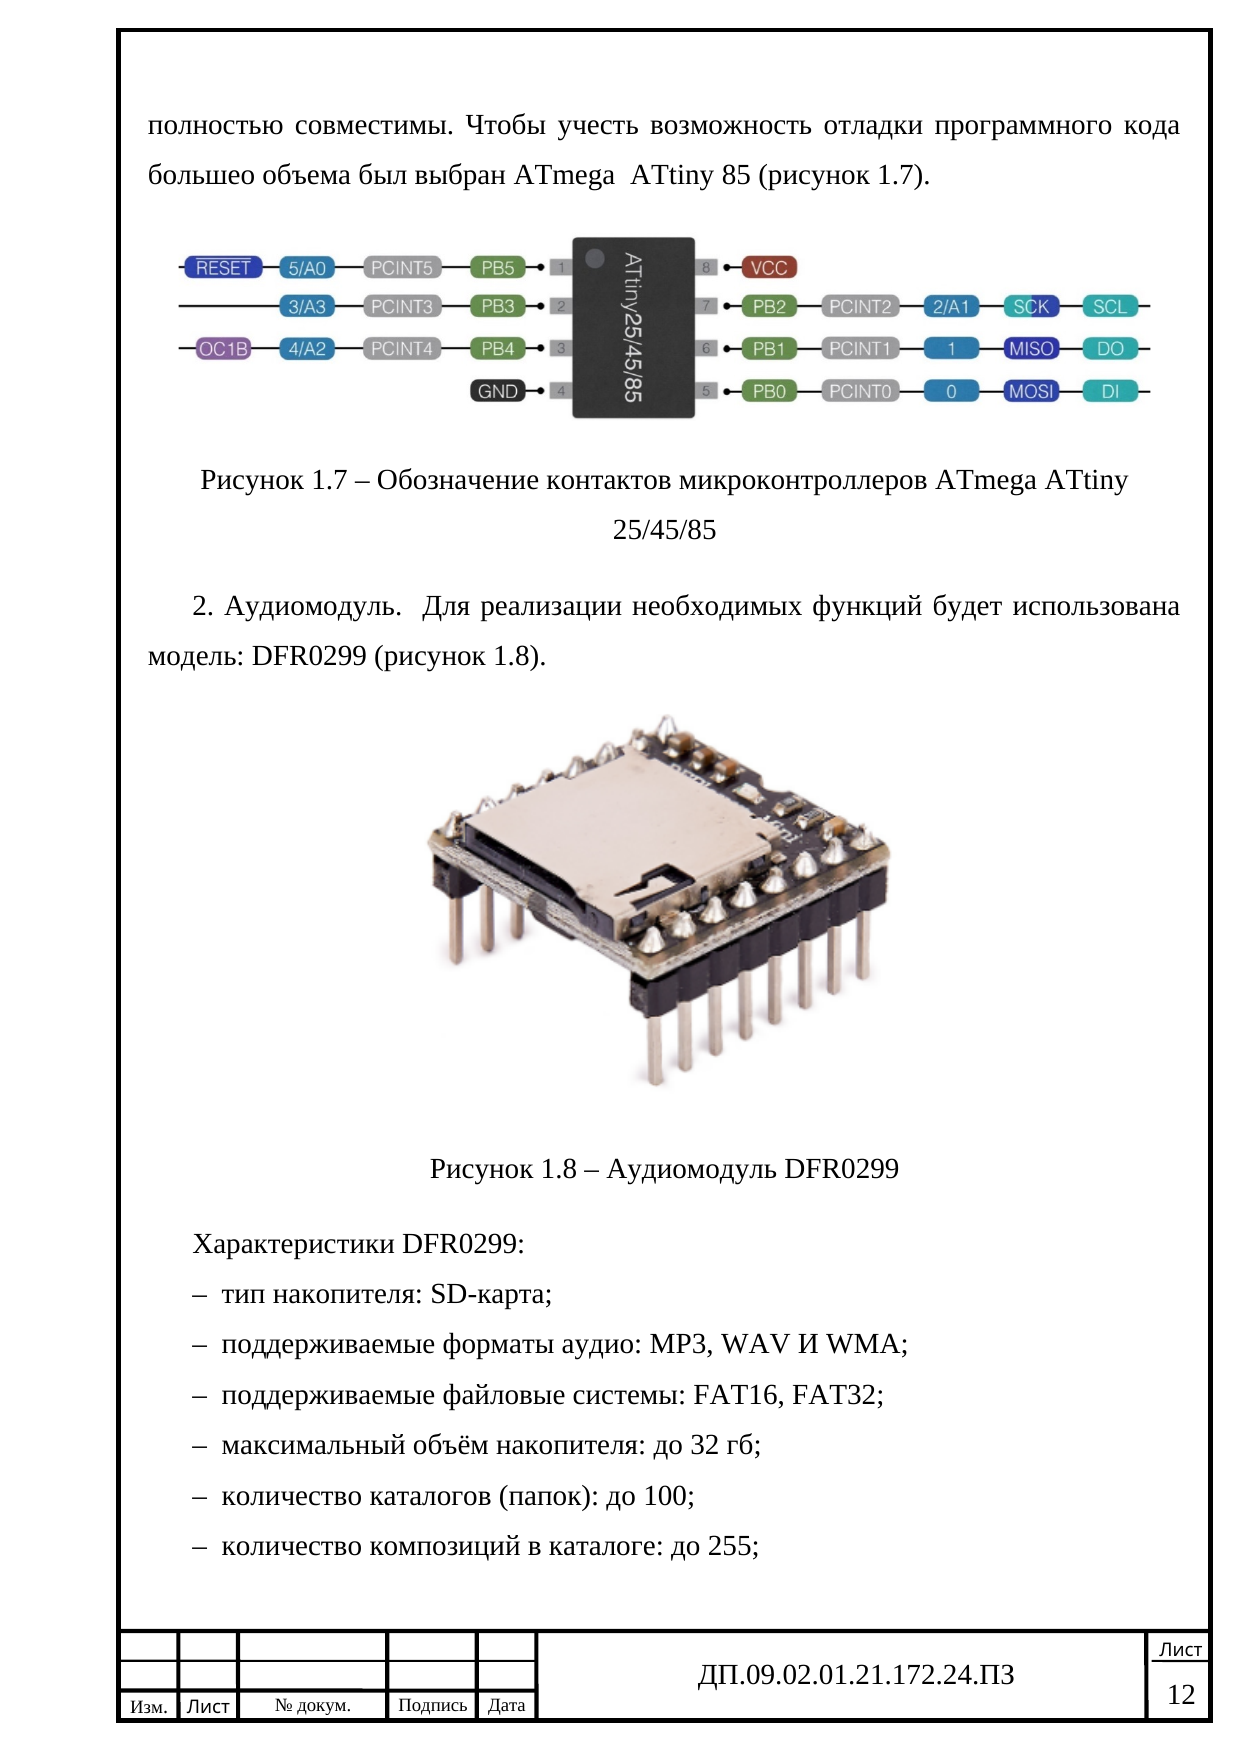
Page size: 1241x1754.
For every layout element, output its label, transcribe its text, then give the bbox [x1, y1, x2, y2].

text Рисунок 1.7 – Обозначение контактов микроконтроллеров ATmega ATtiny 25/45/85 [148, 462, 1181, 546]
list поддерживаемые форматы аудио: MP3, WAV И WMA; [148, 1327, 1181, 1360]
picture [178, 232, 1151, 421]
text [148, 141, 1181, 191]
text 2. Аудиомодуль. Для реализации необходимых функций будет использована модель: DFR0299 (рисунок 1.8). [148, 588, 1181, 672]
list количество композиций в каталоге: до 255; [148, 1528, 1181, 1561]
list поддерживаемые файловые системы: FAT16, FAT32; [148, 1377, 1181, 1411]
picture [381, 713, 948, 1109]
list тип накопителя: SD-карта; [148, 1276, 1181, 1310]
text Рисунок 1.8 – Аудиомодуль DFR0299 [148, 1151, 1181, 1184]
list максимальный объём накопителя: до 32 гб; [148, 1427, 1181, 1461]
list количество каталогов (папок): до 100; [148, 1478, 1181, 1511]
text Характеристики DFR0299: [148, 1226, 1181, 1259]
